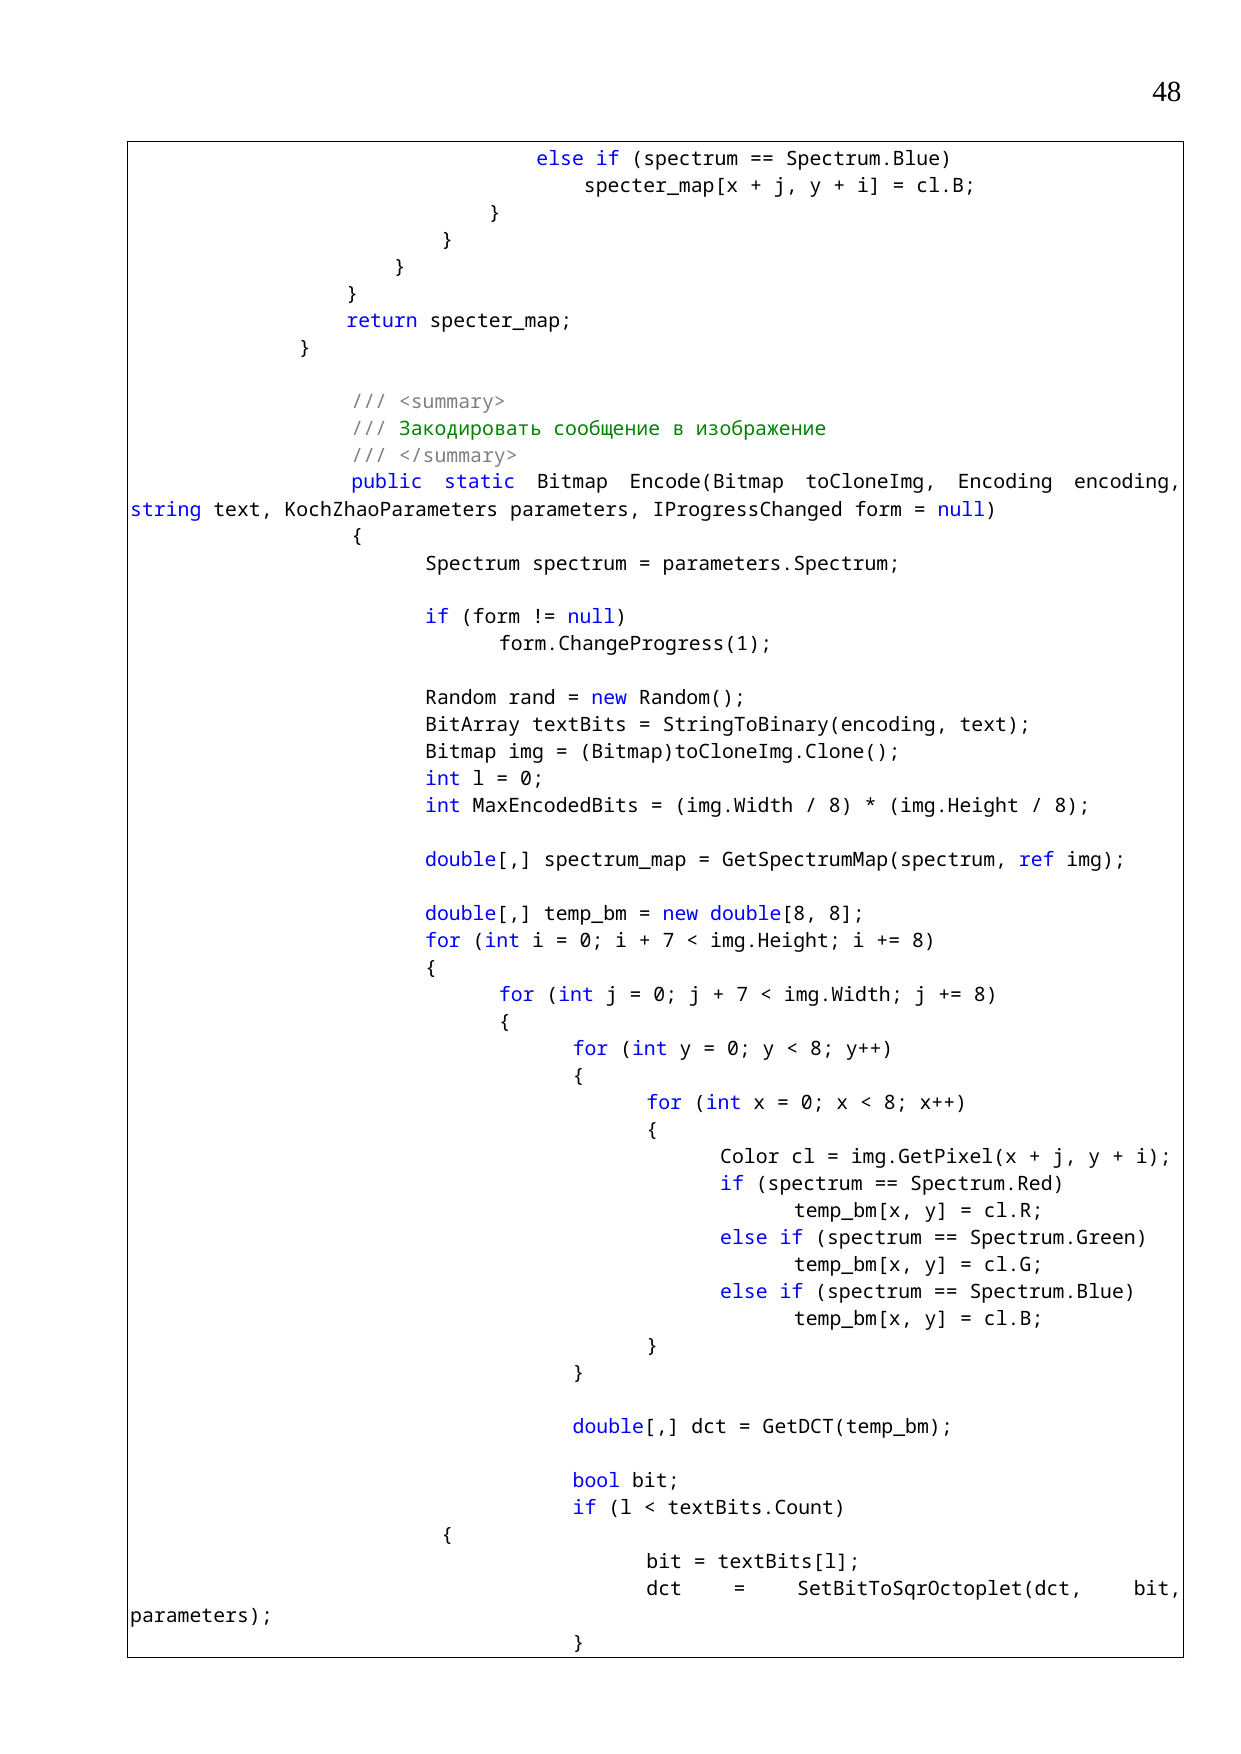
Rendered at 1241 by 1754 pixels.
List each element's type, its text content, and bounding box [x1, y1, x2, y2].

text double[,] dct = GetDCT(temp_bm); [130, 1412, 1181, 1439]
text int MaxEncodedBits = (img.Width / 8) * (img.Height / 8); [130, 792, 1181, 818]
text if (l < textBits.Count) [130, 1493, 1181, 1520]
text double[,] temp_bm = new double[8, 8]; [130, 899, 1181, 926]
text { [130, 522, 1181, 549]
text for (int x = 0; x < 8; x++) [130, 1088, 1181, 1115]
text { [130, 1520, 1181, 1547]
text bool bit; [130, 1466, 1181, 1493]
text } [130, 1331, 1181, 1358]
text dct = SetBitToSqrOctoplet(dct, bit, parameters); [130, 1574, 1181, 1625]
text } [130, 279, 1181, 306]
text } [130, 225, 1181, 252]
text double[,] spectrum_map = GetSpectrumMap(spectrum, ref img); [130, 846, 1181, 872]
text if (spectrum == Spectrum.Red) [130, 1169, 1181, 1196]
text { [130, 1007, 1181, 1034]
text if (form != null) [130, 603, 1181, 630]
text else if (spectrum == Spectrum.Blue) [130, 1277, 1181, 1304]
text form.ChangeProgress(1); [130, 630, 1181, 657]
text else if (spectrum == Spectrum.Green) [130, 1223, 1181, 1250]
text bit = textBits[l]; [130, 1547, 1181, 1574]
text specter_map[x + j, y + i] = cl.B; [130, 171, 1181, 198]
text { [130, 1061, 1181, 1088]
text } [130, 252, 1181, 279]
text temp_bm[x, y] = cl.B; [130, 1304, 1181, 1331]
text Bitmap img = (Bitmap)toCloneImg.Clone(); [130, 738, 1181, 764]
text BitArray textBits = StringToBinary(encoding, text); [130, 711, 1181, 738]
text /// </summary> [130, 441, 1181, 468]
text /// <summary> [130, 387, 1181, 414]
text } [130, 333, 1181, 360]
text for (int y = 0; y < 8; y++) [130, 1034, 1181, 1061]
text Random rand = new Random(); [130, 684, 1181, 711]
text for (int i = 0; i + 7 < img.Height; i += 8) [130, 926, 1181, 953]
text return specter_map; [130, 306, 1181, 333]
text else if (spectrum == Spectrum.Blue) [128, 142, 1183, 171]
text { [130, 953, 1181, 980]
text Color cl = img.GetPixel(x + j, y + i); [130, 1142, 1181, 1169]
text } [130, 198, 1181, 225]
text /// Закодировать сообщение в изображение [130, 414, 1181, 441]
text Spectrum spectrum = parameters.Spectrum; [130, 549, 1181, 576]
text temp_bm[x, y] = cl.R; [130, 1196, 1181, 1223]
text public static Bitmap Encode(Bitmap toCloneImg, Encoding encoding, string text, KochZhaoParameters parameters, IProgressChanged form = null) [130, 468, 1181, 522]
text { [130, 1115, 1181, 1142]
text int l = 0; [130, 764, 1181, 792]
text temp_bm[x, y] = cl.G; [130, 1250, 1181, 1277]
text for (int j = 0; j + 7 < img.Width; j += 8) [130, 980, 1181, 1007]
text } [128, 1625, 1183, 1657]
text } [130, 1358, 1181, 1385]
